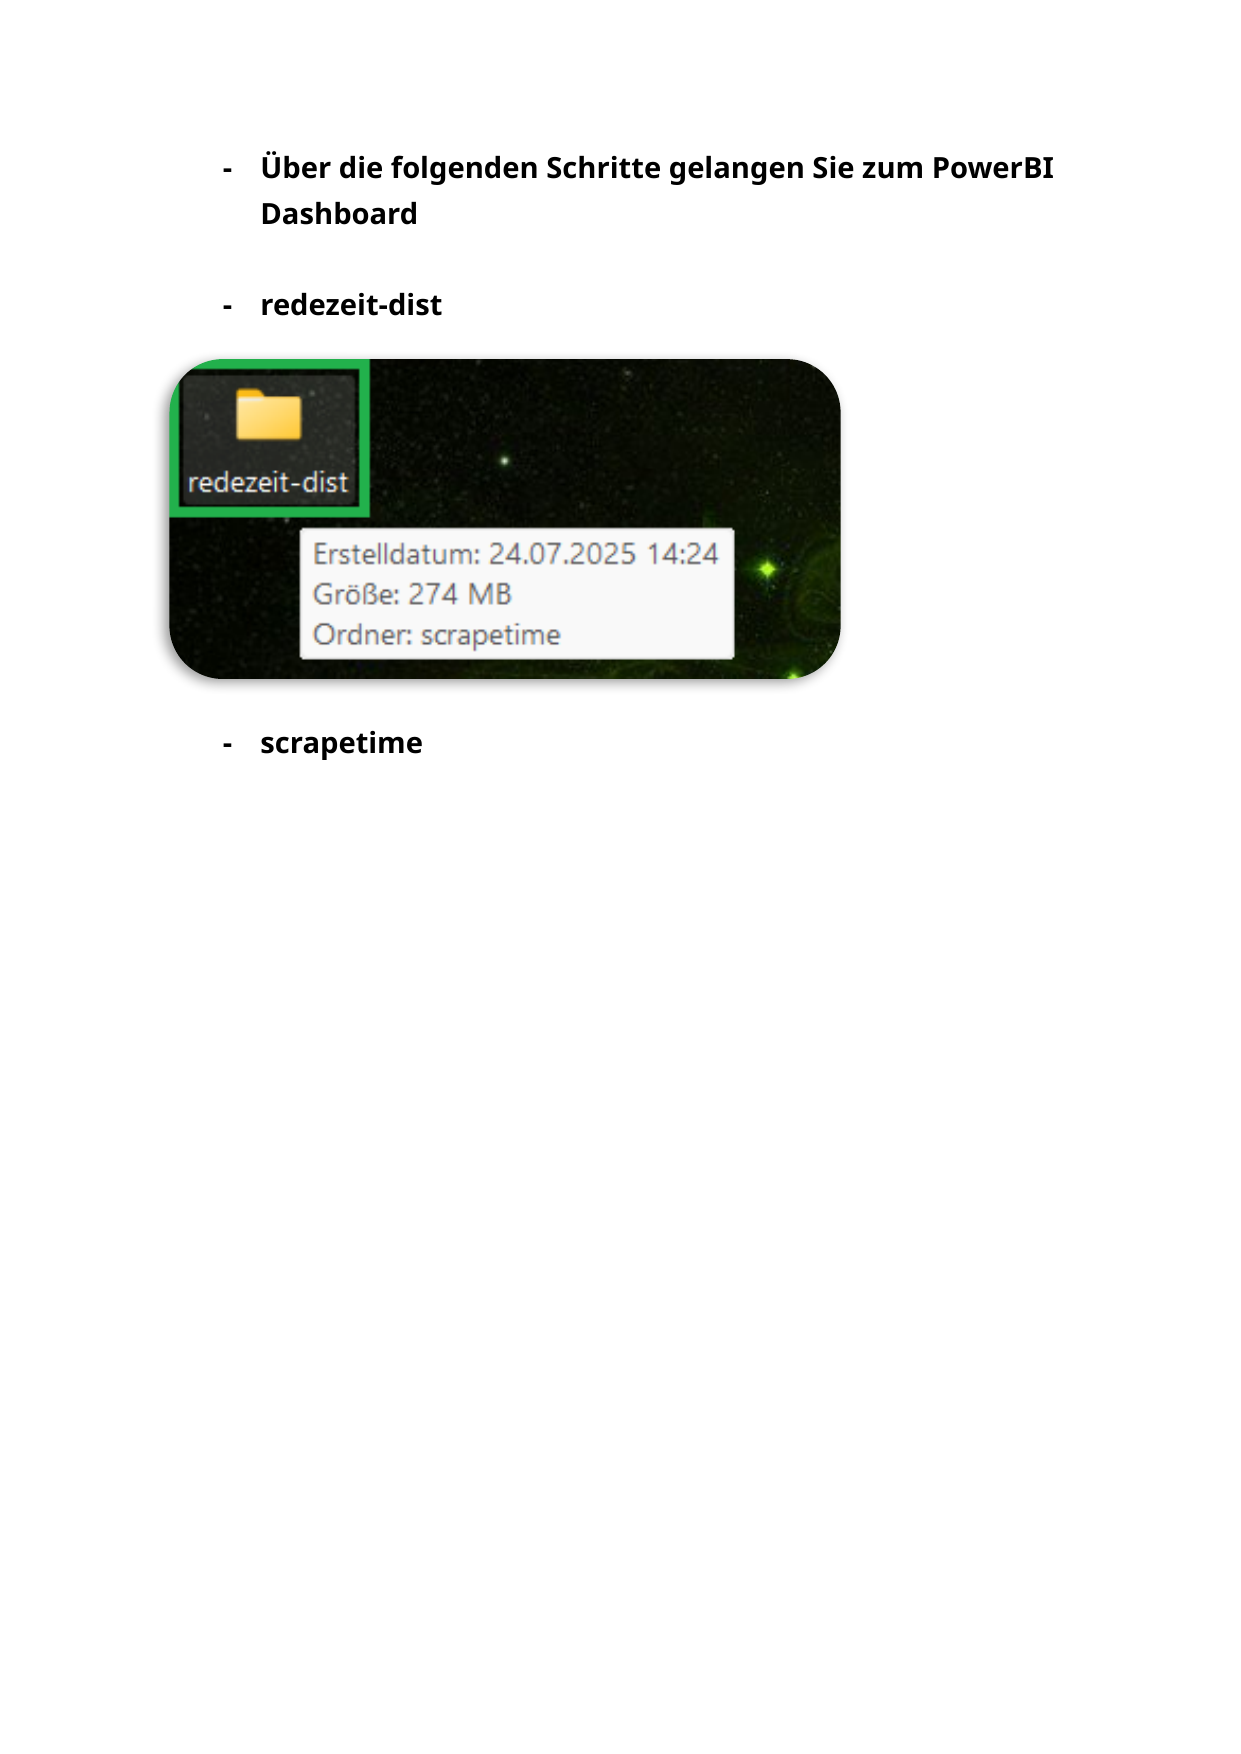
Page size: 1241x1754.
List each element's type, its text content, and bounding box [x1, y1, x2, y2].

list Über die folgenden Schritte gelangen Sie zum PowerBI Dashboard [223, 148, 1093, 233]
picture [169, 359, 841, 679]
list scrapetime [223, 722, 1093, 762]
list redezeit-dist [223, 284, 1093, 324]
